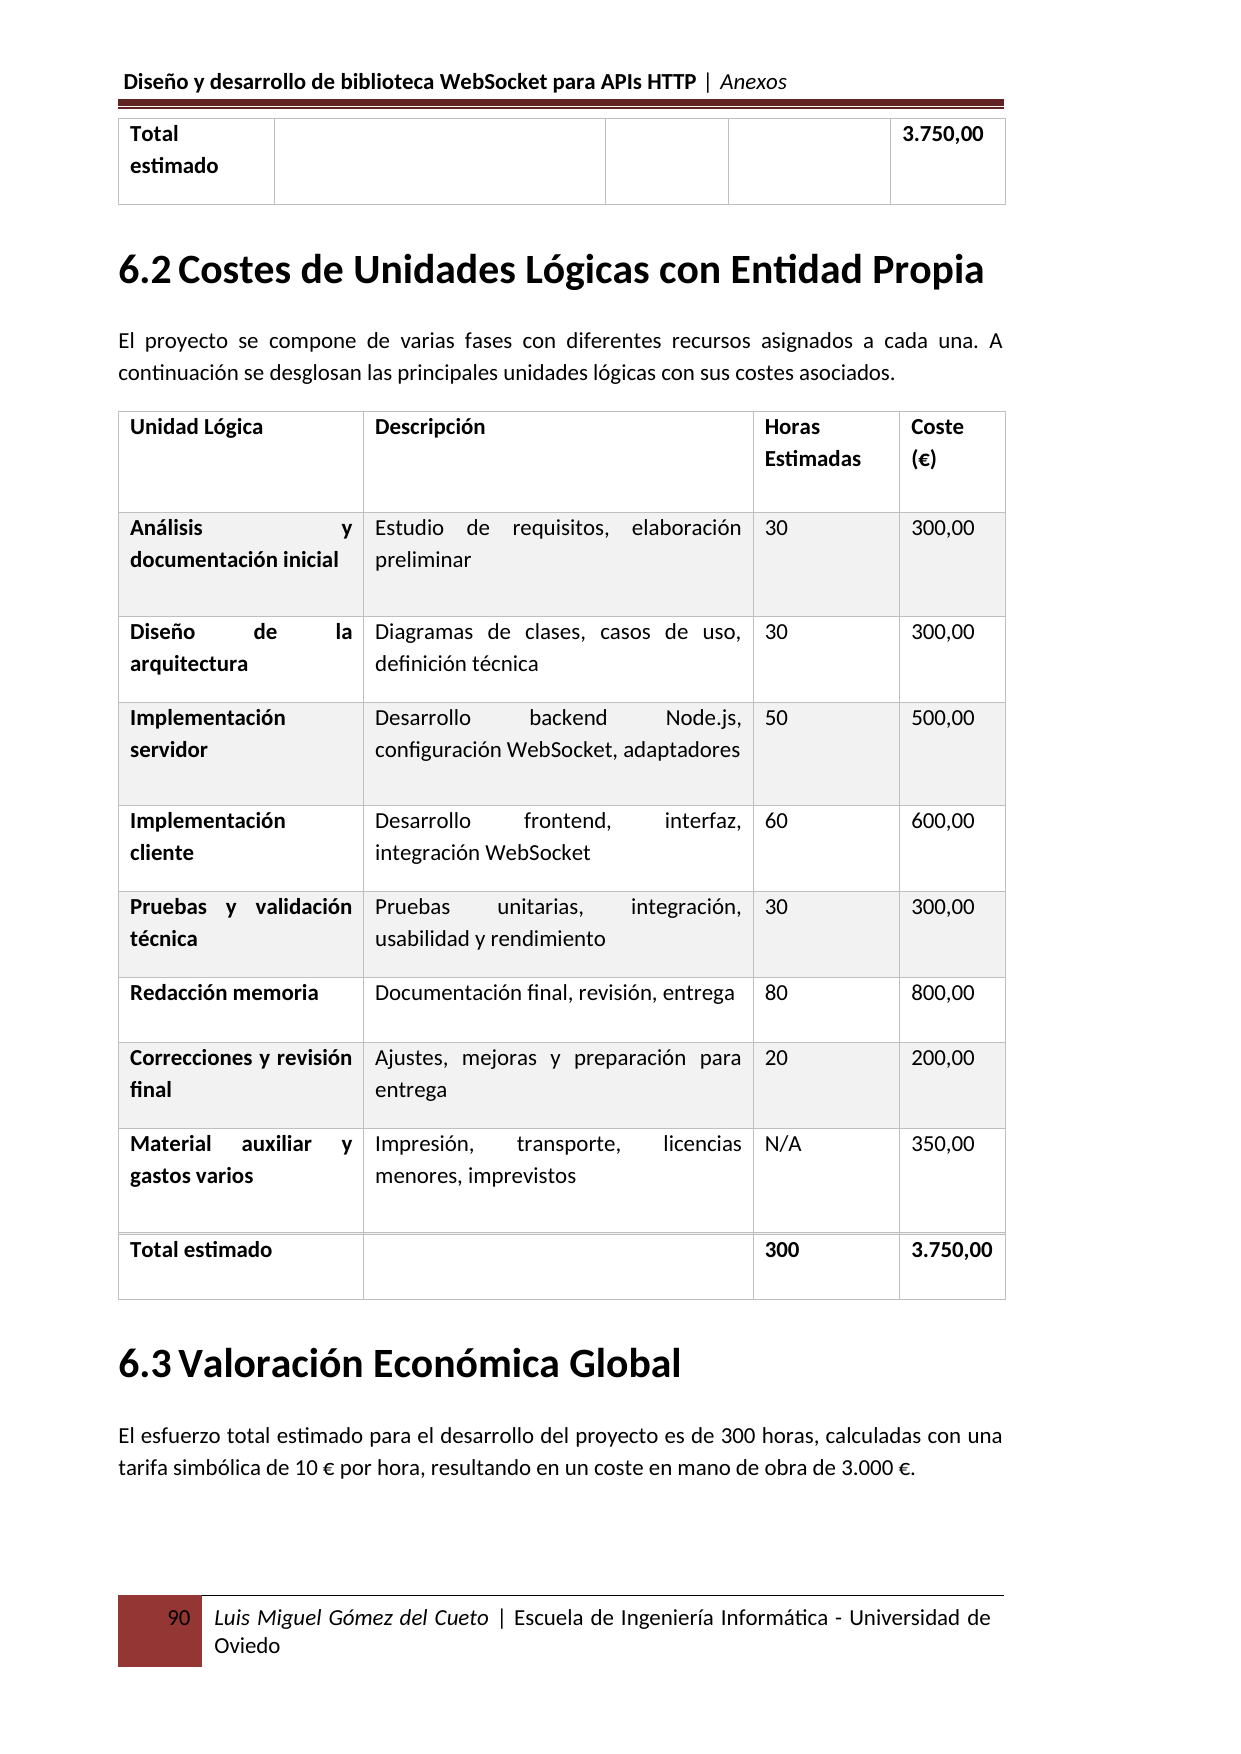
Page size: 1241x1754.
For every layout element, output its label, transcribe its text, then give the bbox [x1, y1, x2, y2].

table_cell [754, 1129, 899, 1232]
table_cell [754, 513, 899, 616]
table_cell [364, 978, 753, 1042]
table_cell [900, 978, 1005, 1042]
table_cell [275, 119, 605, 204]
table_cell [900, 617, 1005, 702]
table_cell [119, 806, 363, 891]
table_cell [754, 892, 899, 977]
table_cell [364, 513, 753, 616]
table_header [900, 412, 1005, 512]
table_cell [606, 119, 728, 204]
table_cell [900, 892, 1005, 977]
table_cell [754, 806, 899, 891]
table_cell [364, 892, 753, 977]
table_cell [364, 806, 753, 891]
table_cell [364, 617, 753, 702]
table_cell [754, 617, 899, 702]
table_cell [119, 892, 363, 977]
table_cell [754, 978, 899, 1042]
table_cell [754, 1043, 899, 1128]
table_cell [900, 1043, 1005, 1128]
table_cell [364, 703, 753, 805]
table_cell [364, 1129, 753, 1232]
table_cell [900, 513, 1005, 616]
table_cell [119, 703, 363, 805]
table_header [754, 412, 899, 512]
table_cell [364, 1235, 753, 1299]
subtitle Valoración Económica Global [118, 1337, 1004, 1388]
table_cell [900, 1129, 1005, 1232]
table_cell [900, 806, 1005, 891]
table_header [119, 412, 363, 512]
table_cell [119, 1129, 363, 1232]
text El proyecto se compone de varias fases con diferentes recursos asignados a cada una. A continuación se desglosan las principales unidades lógicas con sus costes asociados. [118, 326, 1004, 386]
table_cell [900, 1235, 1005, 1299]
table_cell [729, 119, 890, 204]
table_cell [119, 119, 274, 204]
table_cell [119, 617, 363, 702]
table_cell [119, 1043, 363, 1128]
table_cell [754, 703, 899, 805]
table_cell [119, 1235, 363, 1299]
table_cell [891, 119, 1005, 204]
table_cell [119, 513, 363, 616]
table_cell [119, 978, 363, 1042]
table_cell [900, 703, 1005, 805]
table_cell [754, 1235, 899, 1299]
subtitle Costes de Unidades Lógicas con Entidad Propia [118, 243, 1004, 293]
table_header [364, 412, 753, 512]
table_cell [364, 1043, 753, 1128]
text El esfuerzo total estimado para el desarrollo del proyecto es de 300 horas, calculadas con una tarifa simbólica de 10 € por hora, resultando en un coste en mano de obra de 3.000 €. [118, 1421, 1004, 1481]
